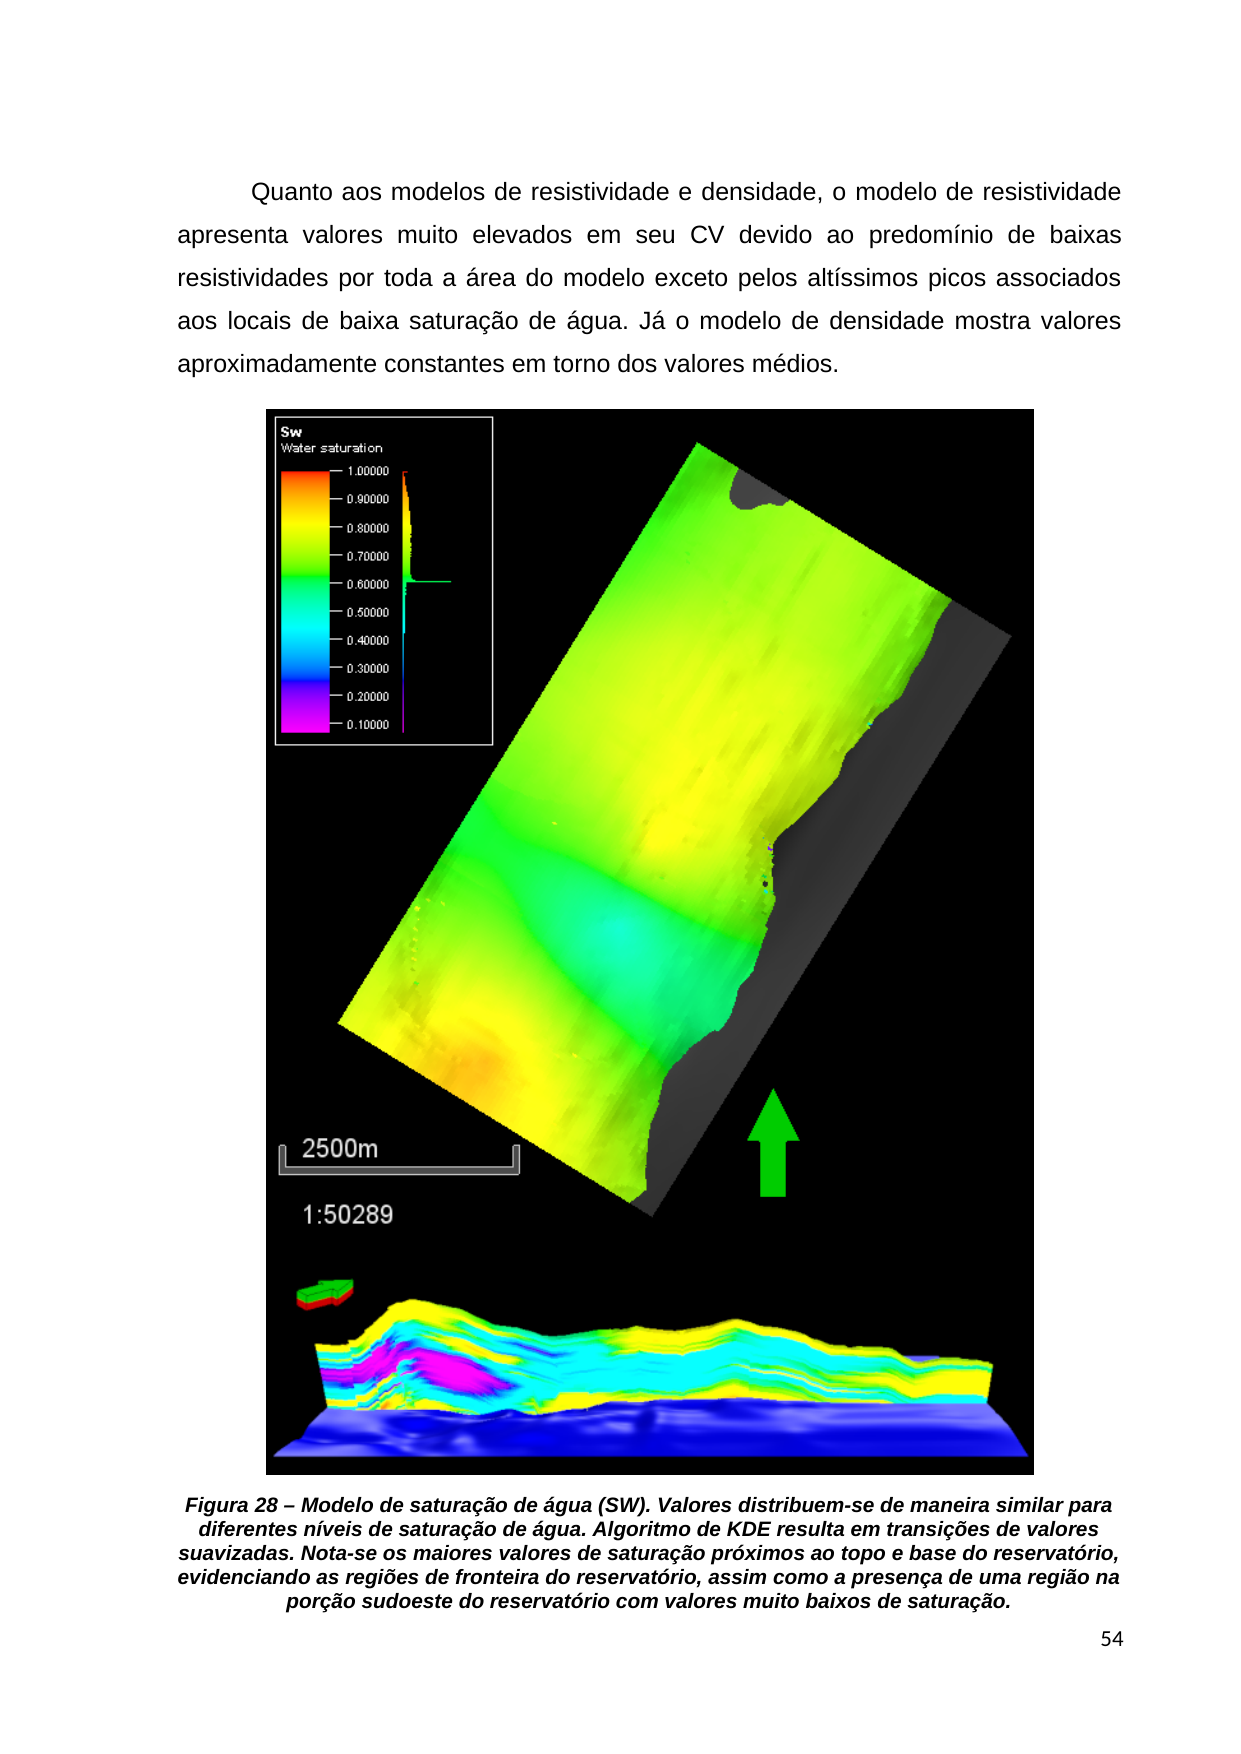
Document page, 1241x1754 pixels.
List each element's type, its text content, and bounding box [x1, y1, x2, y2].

text Quanto aos modelos de resistividade e densidade, o modelo de resistividade apresenta valores muito elevados em seu CV devido ao predomínio de baixas resistividades por toda a área do modelo exceto pelos altíssimos picos associados aos locais de baixa saturação de água. Já o modelo de densidade mostra valores aproximadamente constantes em torno dos valores médios. [177, 177, 1123, 378]
text Figura 28 – Modelo de saturação de água (SW). Valores distribuem-se de maneira similar para diferentes níveis de saturação de água. Algoritmo de KDE resulta em transições de valores suavizadas. Nota-se os maiores valores de saturação próximos ao topo e base do reservatório, evidenciando as regiões de fronteira do reservatório, assim como a presença de uma região na porção sudoeste do reservatório com valores muito baixos de saturação. [177, 1493, 1123, 1613]
picture [266, 409, 1034, 1475]
